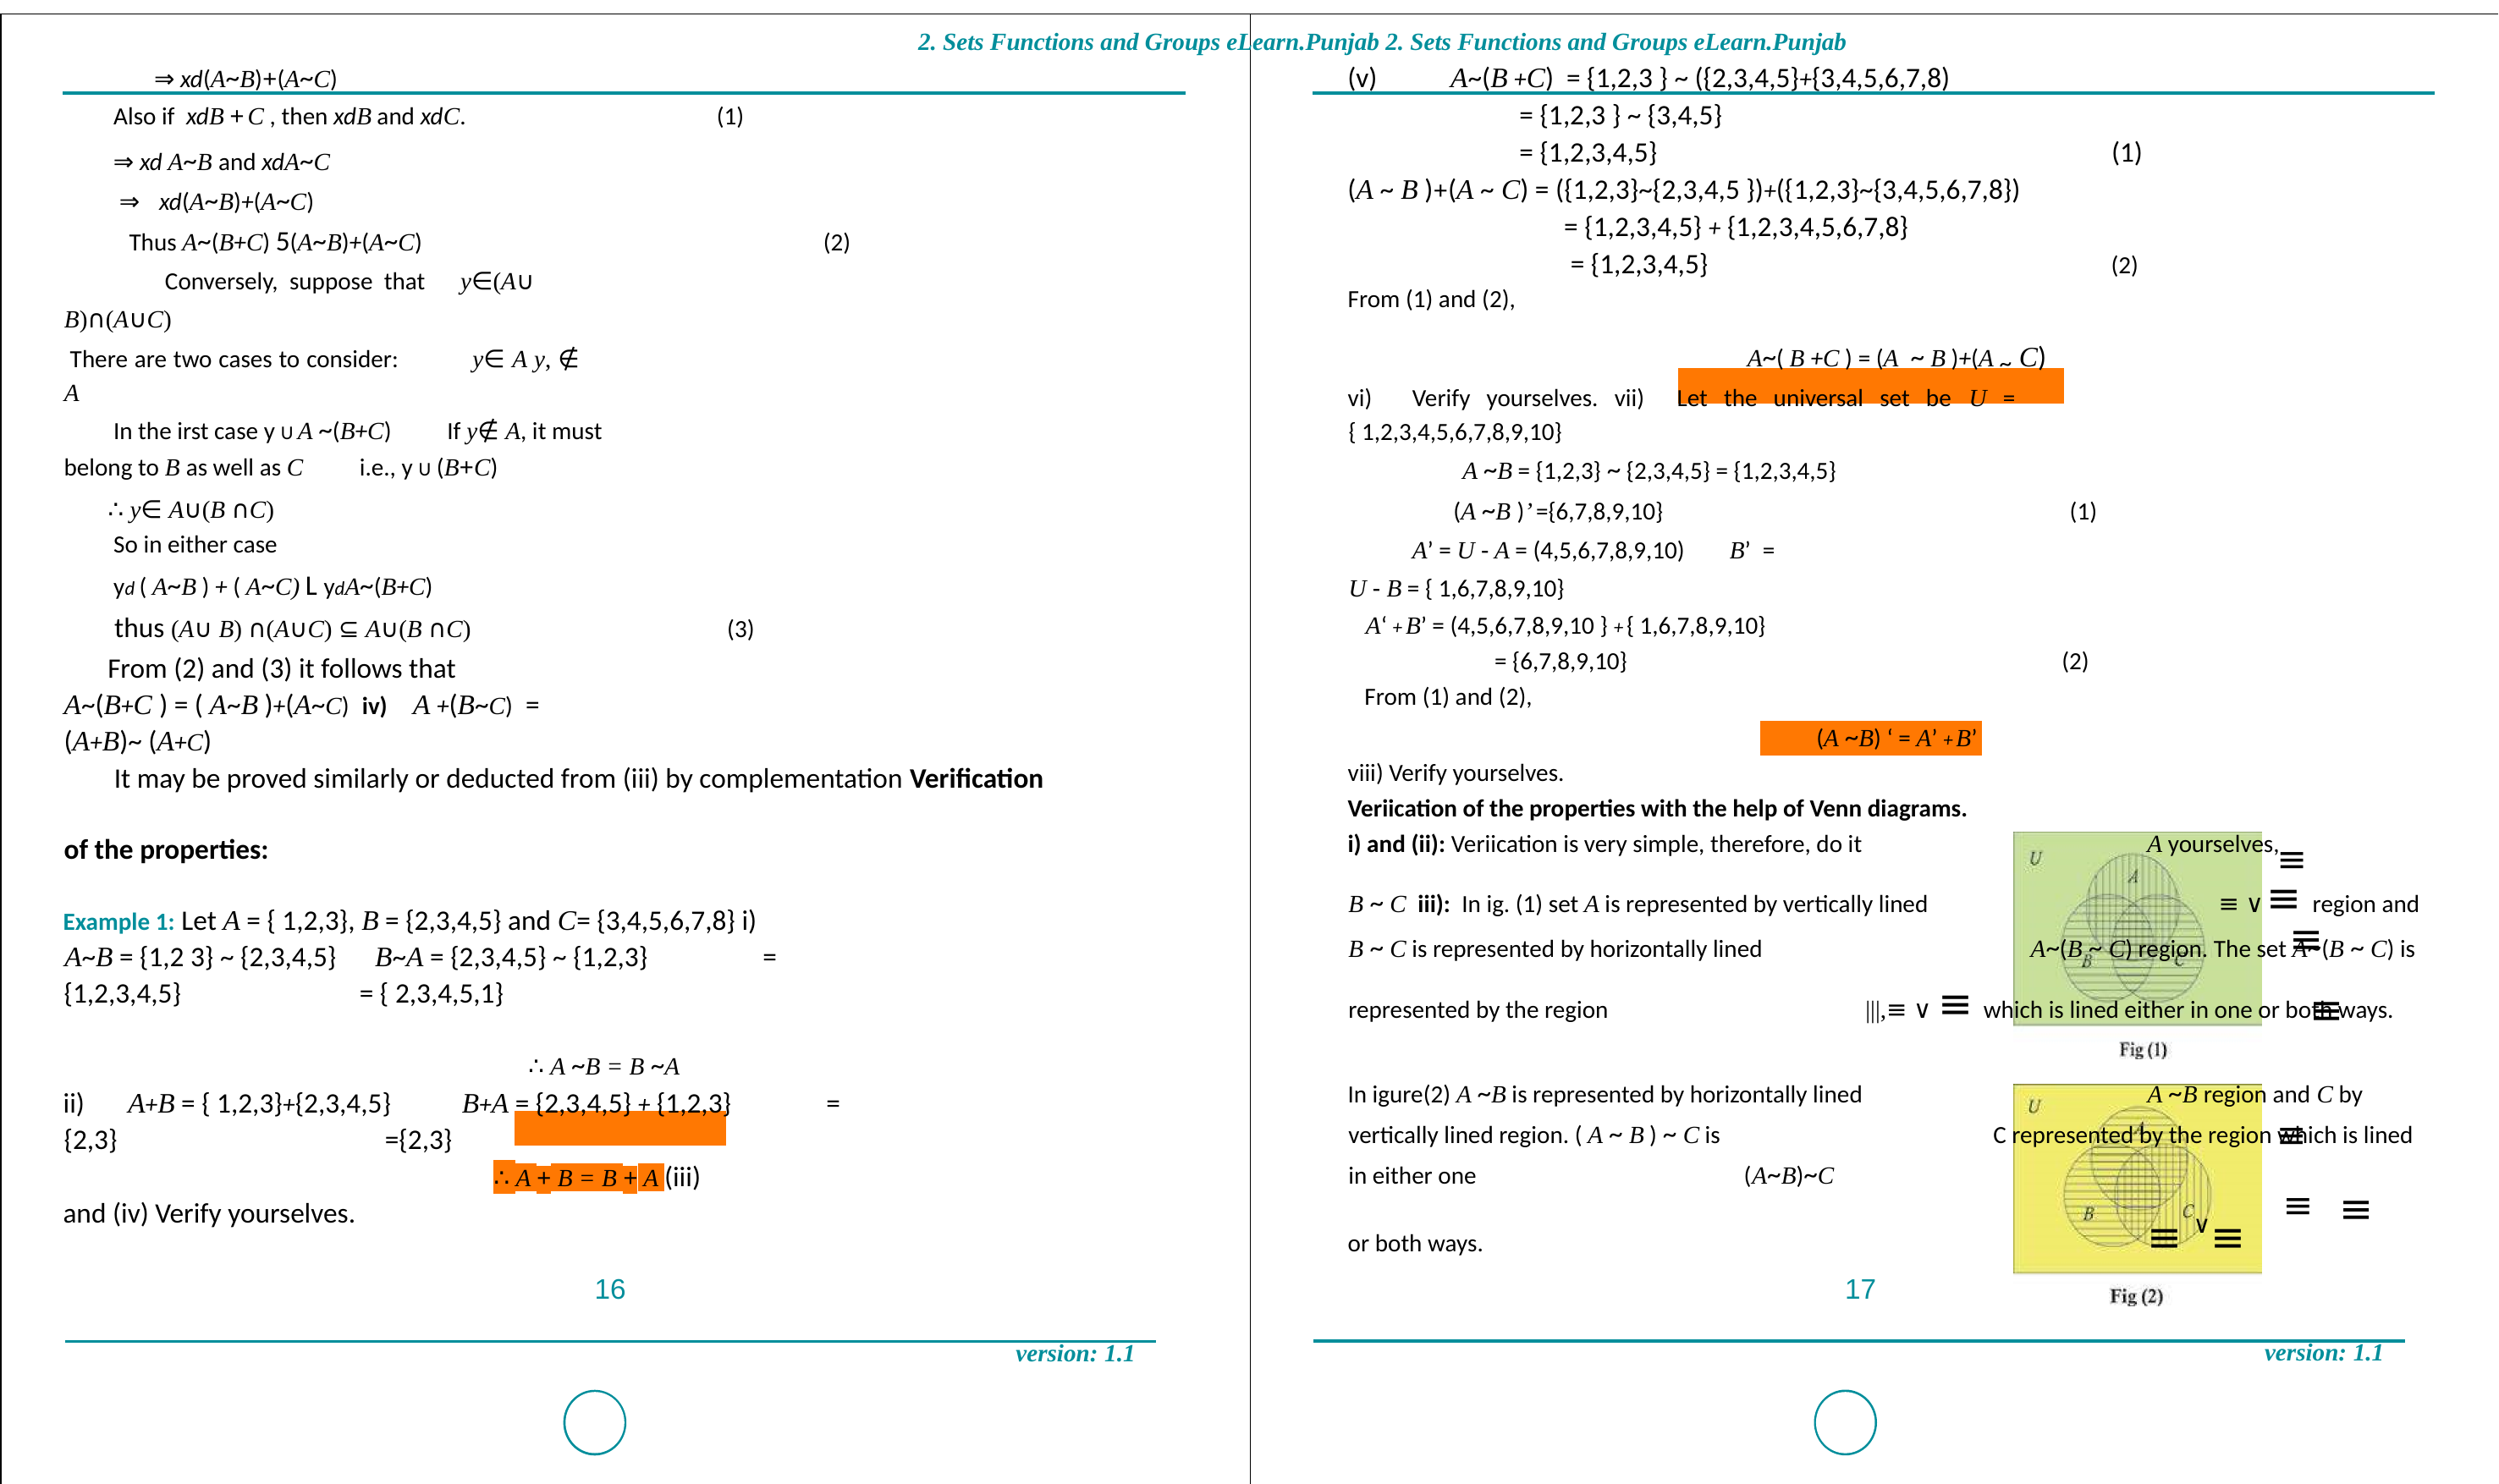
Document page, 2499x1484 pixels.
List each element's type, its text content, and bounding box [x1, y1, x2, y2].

text ∴ A ~B = B ~A [145, 1047, 1065, 1082]
text viii) Verify yourselves. [1347, 757, 2436, 788]
text yd ( A~B ) + ( A~C) L ydA~(B+C) [63, 568, 1065, 602]
text Example 1: Let A = { 1,2,3}, B = {2,3,4,5} and C= {3,4,5,6,7,8} i) A~B = {1,2 3} ~ {2,3,4,5} B~A = {2,3,4,5} ~ {1,2,3} = {1,2,3,4,5} = { 2,3,4,5,1} [63, 903, 850, 1010]
picture [2012, 1190, 2262, 1207]
text 1. Quadratic Equations eLearn.Punjab 1. Quadratic Equations eLearn.Punjab 2. Sets Functions and Groups eLearn.Punjab 2. Sets Functions and Groups eLearn.Punjab [63, 30, 2437, 56]
text Thus A~(B+C) 5(A~B)+(A~C) (2) [63, 223, 1065, 258]
text = {6,7,8,9,10} (2) [1347, 646, 2436, 675]
text or both ways. ≡ ∨≡ [1347, 1207, 2436, 1263]
text (v) A~(B +C) = {1,2,3 } ~ ({2,3,4,5}+{3,4,5,6,7,8) [1347, 60, 2436, 95]
text thus (A∪ B) ∩(A∪C) ⊆ A∪(B ∩C) (3) [63, 610, 1065, 645]
text A’ = U - A = (4,5,6,7,8,9,10) B’ = U - B = { 1,6,7,8,9,10} [1347, 532, 1775, 604]
text A~( B +C ) = (A ~ B )+(A ~ C) [1428, 325, 2364, 378]
text vi) Verify yourselves. vii) Let the universal set be U = { 1,2,3,4,5,6,7,8,9,10} [1347, 382, 2015, 447]
text Also if xdB + C , then xdB and xdC. (1) [63, 101, 1065, 132]
text A‘ + B’ = (4,5,6,7,8,9,10 } + { 1,6,7,8,9,10} [1347, 610, 2436, 640]
text (A ~B )’ ={6,7,8,9,10} (1) [1347, 492, 2436, 526]
text = {1,2,3,4,5} + {1,2,3,4,5,6,7,8} [1347, 209, 2436, 244]
text So in either case [63, 529, 1065, 558]
text From (1) and (2), [1347, 283, 2436, 314]
text 16 17 [64, 1272, 2436, 1305]
text There are two cases to consider: y∈ A y, ∉ A [63, 341, 579, 407]
text ∴ A + B = B + A (iii) and (iv) Verify yourselves. [63, 1159, 753, 1230]
text Conversely, suppose that y∈(A∪ B)∩(A∪C) [63, 264, 534, 335]
text i) and (ii): Veriication is very simple, therefore, do it A yourselves, B ~ C iii): In ig. (1) set A is represented by vertically lined ≡ ∨ ≡ region and B ~ C is represented by horizontally lined A~(B ~ C) region. The set A~(B ~ C) is represented by the region |||,≡ ∨ ≡ which is lined either in one or both ways. [1347, 828, 2430, 1031]
picture [2012, 1263, 2262, 1272]
text From (1) and (2), [1347, 681, 2436, 711]
text Veriication of the properties with the help of Venn diagrams. [1347, 793, 2436, 823]
text It may be proved similarly or deducted from (iii) by complementation Verification of the properties: [63, 761, 1065, 866]
text ⇒ xd A~B and xdA~C [63, 143, 1065, 178]
text A ~B = {1,2,3} ~ {2,3,4,5} = {1,2,3,4,5} [1347, 452, 2436, 486]
text = {1,2,3,4,5} (1) [1347, 135, 2436, 168]
text ii) A+B = { 1,2,3}+{2,3,4,5} B+A = {2,3,4,5} + {1,2,3} = {2,3} ={2,3} [63, 1086, 887, 1156]
text ∴ y∈ A∪(B ∩C) [63, 492, 666, 525]
text = {1,2,3,4,5} (2) [1347, 246, 2436, 281]
text In igure(2) A ~B is represented by horizontally lined A ~B region and C by vertically lined region. ( A ~ B ) ~ C is C represented by the region which is lined in either one (A~B)~C [1347, 1075, 2430, 1190]
text (A ~ B )+(A ~ C) = ({1,2,3}~{2,3,4,5 })+({1,2,3}~{3,4,5,6,7,8}) [1347, 172, 2436, 206]
text In the irst case y U A ~(B+C) If y∉ A, it must belong to B as well as C i.e., y U (B+C) [63, 412, 609, 483]
text ⇒ xd(A~B)+(A~C) [63, 60, 1065, 95]
text = {1,2,3 } ~ {3,4,5} [1347, 97, 2436, 132]
picture [2012, 1031, 2262, 1059]
text ⇒ xd(A~B)+(A~C) [63, 183, 1065, 217]
text (A ~B) ‘ = A’ + B’ [1357, 718, 2436, 753]
text From (2) and (3) it follows that A~(B+C ) = ( A~B )+(A~C) iv) A +(B~C) = (A+B)~ (A+C) [63, 651, 555, 758]
